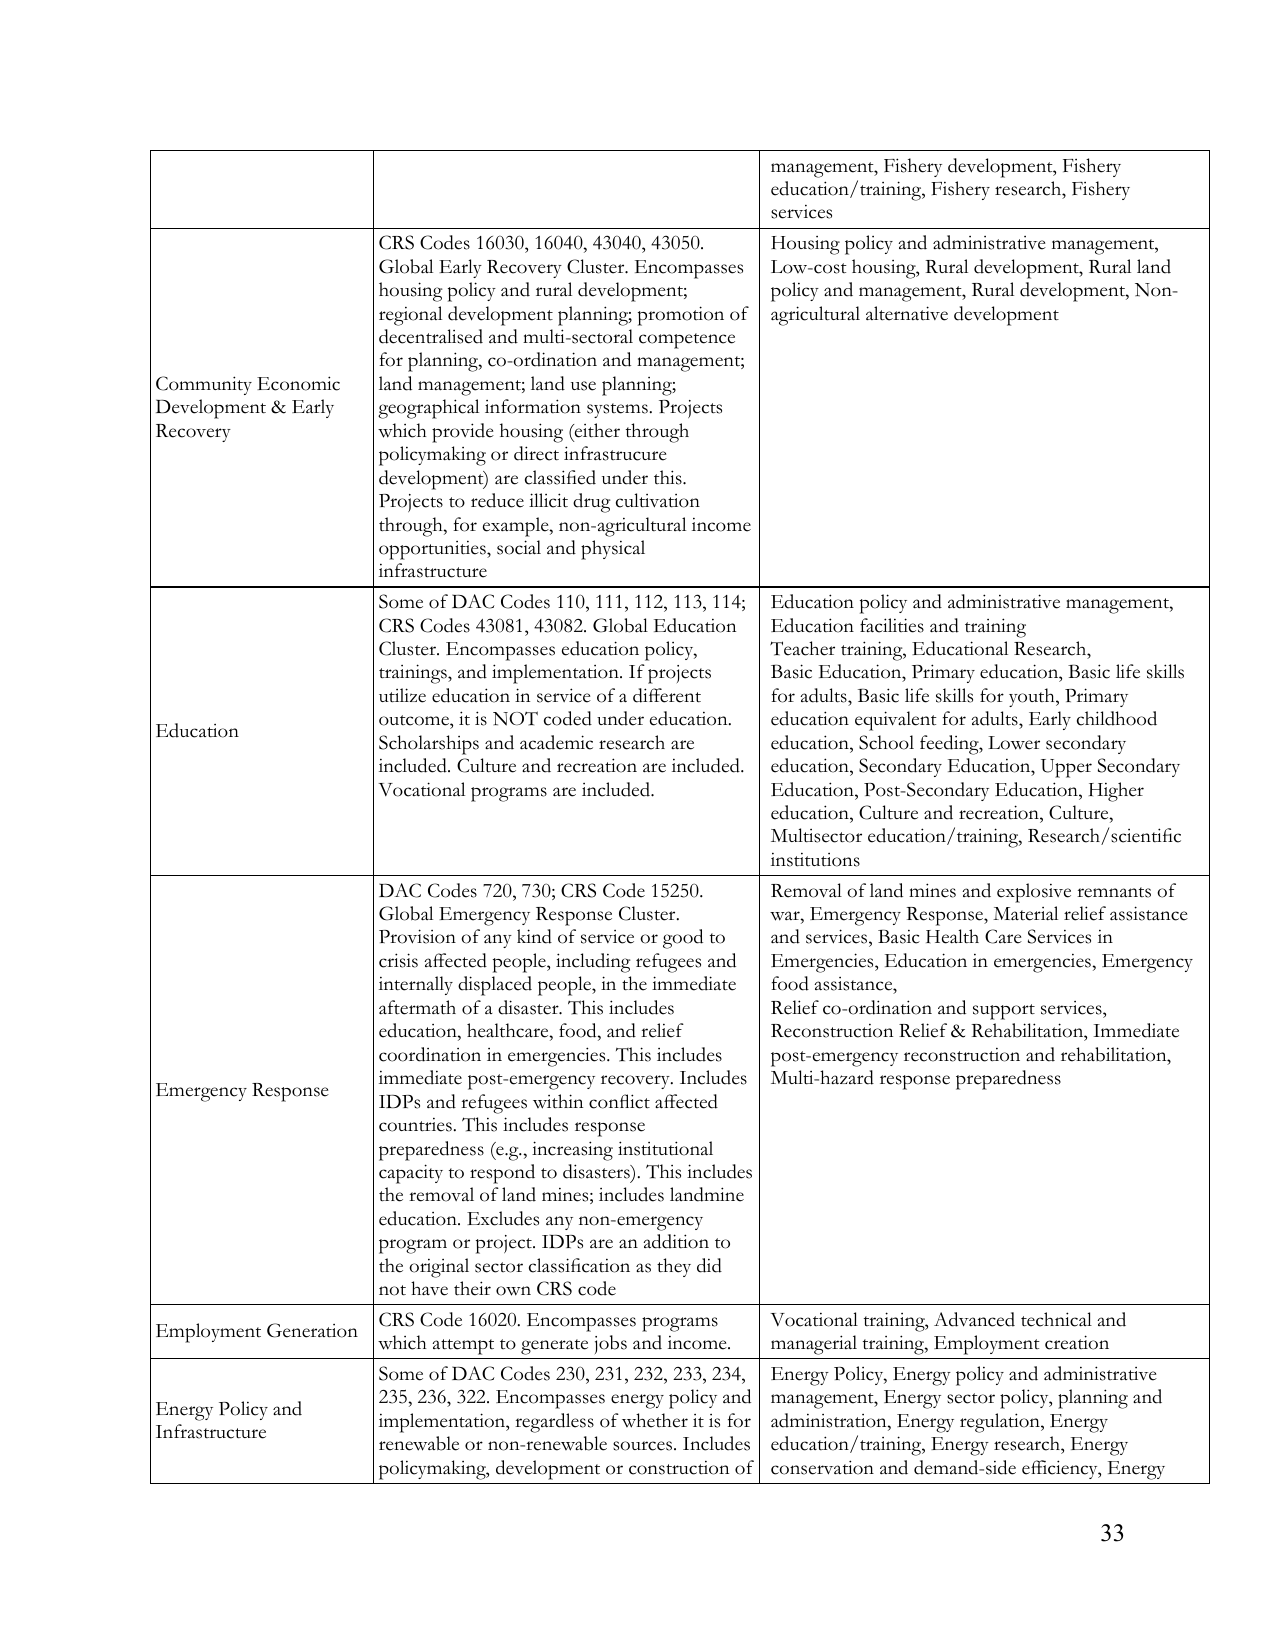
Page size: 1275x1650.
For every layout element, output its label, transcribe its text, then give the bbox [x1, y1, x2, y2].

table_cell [151, 151, 373, 228]
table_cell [760, 151, 1209, 228]
table_cell Community Economic Development & Early Recovery [151, 229, 373, 586]
table_cell Vocational training, Advanced technical and managerial training, Employment creation [760, 1305, 1209, 1358]
table_cell Some of DAC Codes 110, 111, 112, 113, 114; CRS Codes 43081, 43082. Global Education Cluster. Encompasses education policy, trainings, and implementation. If projects utilize education in service of a different outcome, it is NOT coded under education. Scholarships and academic research are included. Culture and recreation are included. Vocational programs are included. [374, 588, 759, 875]
table_cell CRS Codes 16030, 16040, 43040, 43050. Global Early Recovery Cluster. Encompasses housing policy and rural development; regional development planning; promotion of decentralised and multi-sectoral competence for planning, co-ordination and management; land management; land use planning; geographical information systems. Projects which provide housing (either through policymaking or direct infrastrucure development) are classified under this. Projects to reduce illicit drug cultivation through, for example, non-agricultural income opportunities, social and physical infrastructure [374, 229, 759, 586]
table_cell CRS Code 16020. Encompasses programs which attempt to generate jobs and income. [374, 1305, 759, 1358]
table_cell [151, 1359, 373, 1483]
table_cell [374, 1359, 759, 1483]
table_cell Housing policy and administrative management, Low-cost housing, Rural development, Rural land policy and management, Rural development, Non-agricultural alternative development [760, 229, 1209, 586]
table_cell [760, 1359, 1209, 1483]
table_cell Emergency Response [151, 876, 373, 1304]
table_cell DAC Codes 720, 730; CRS Code 15250. Global Emergency Response Cluster. Provision of any kind of service or good to crisis affected people, including refugees and internally displaced people, in the immediate aftermath of a disaster. This includes education, healthcare, food, and relief coordination in emergencies. This includes immediate post-emergency recovery. Includes IDPs and refugees within conflict affected countries. This includes response preparedness (e.g., increasing institutional capacity to respond to disasters). This includes the removal of land mines; includes landmine education. Excludes any non-emergency program or project. IDPs are an addition to the original sector classification as they did not have their own CRS code [374, 876, 759, 1304]
table_cell Removal of land mines and explosive remnants of war, Emergency Response, Material relief assistance and services, Basic Health Care Services in Emergencies, Education in emergencies, Emergency food assistance, Relief co-ordination and support services, Reconstruction Relief & Rehabilitation, Immediate post-emergency reconstruction and rehabilitation, Multi-hazard response preparedness [760, 876, 1209, 1304]
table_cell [374, 151, 759, 228]
table_cell Education policy and administrative management, Education facilities and training Teacher training, Educational Research, Basic Education, Primary education, Basic life skills for adults, Basic life skills for youth, Primary education equivalent for adults, Early childhood education, School feeding, Lower secondary education, Secondary Education, Upper Secondary Education, Post-Secondary Education, Higher education, Culture and recreation, Culture, Multisector education/training, Research/scientific institutions [760, 588, 1209, 875]
table_cell Education [151, 588, 373, 875]
table_cell Employment Generation [151, 1305, 373, 1358]
